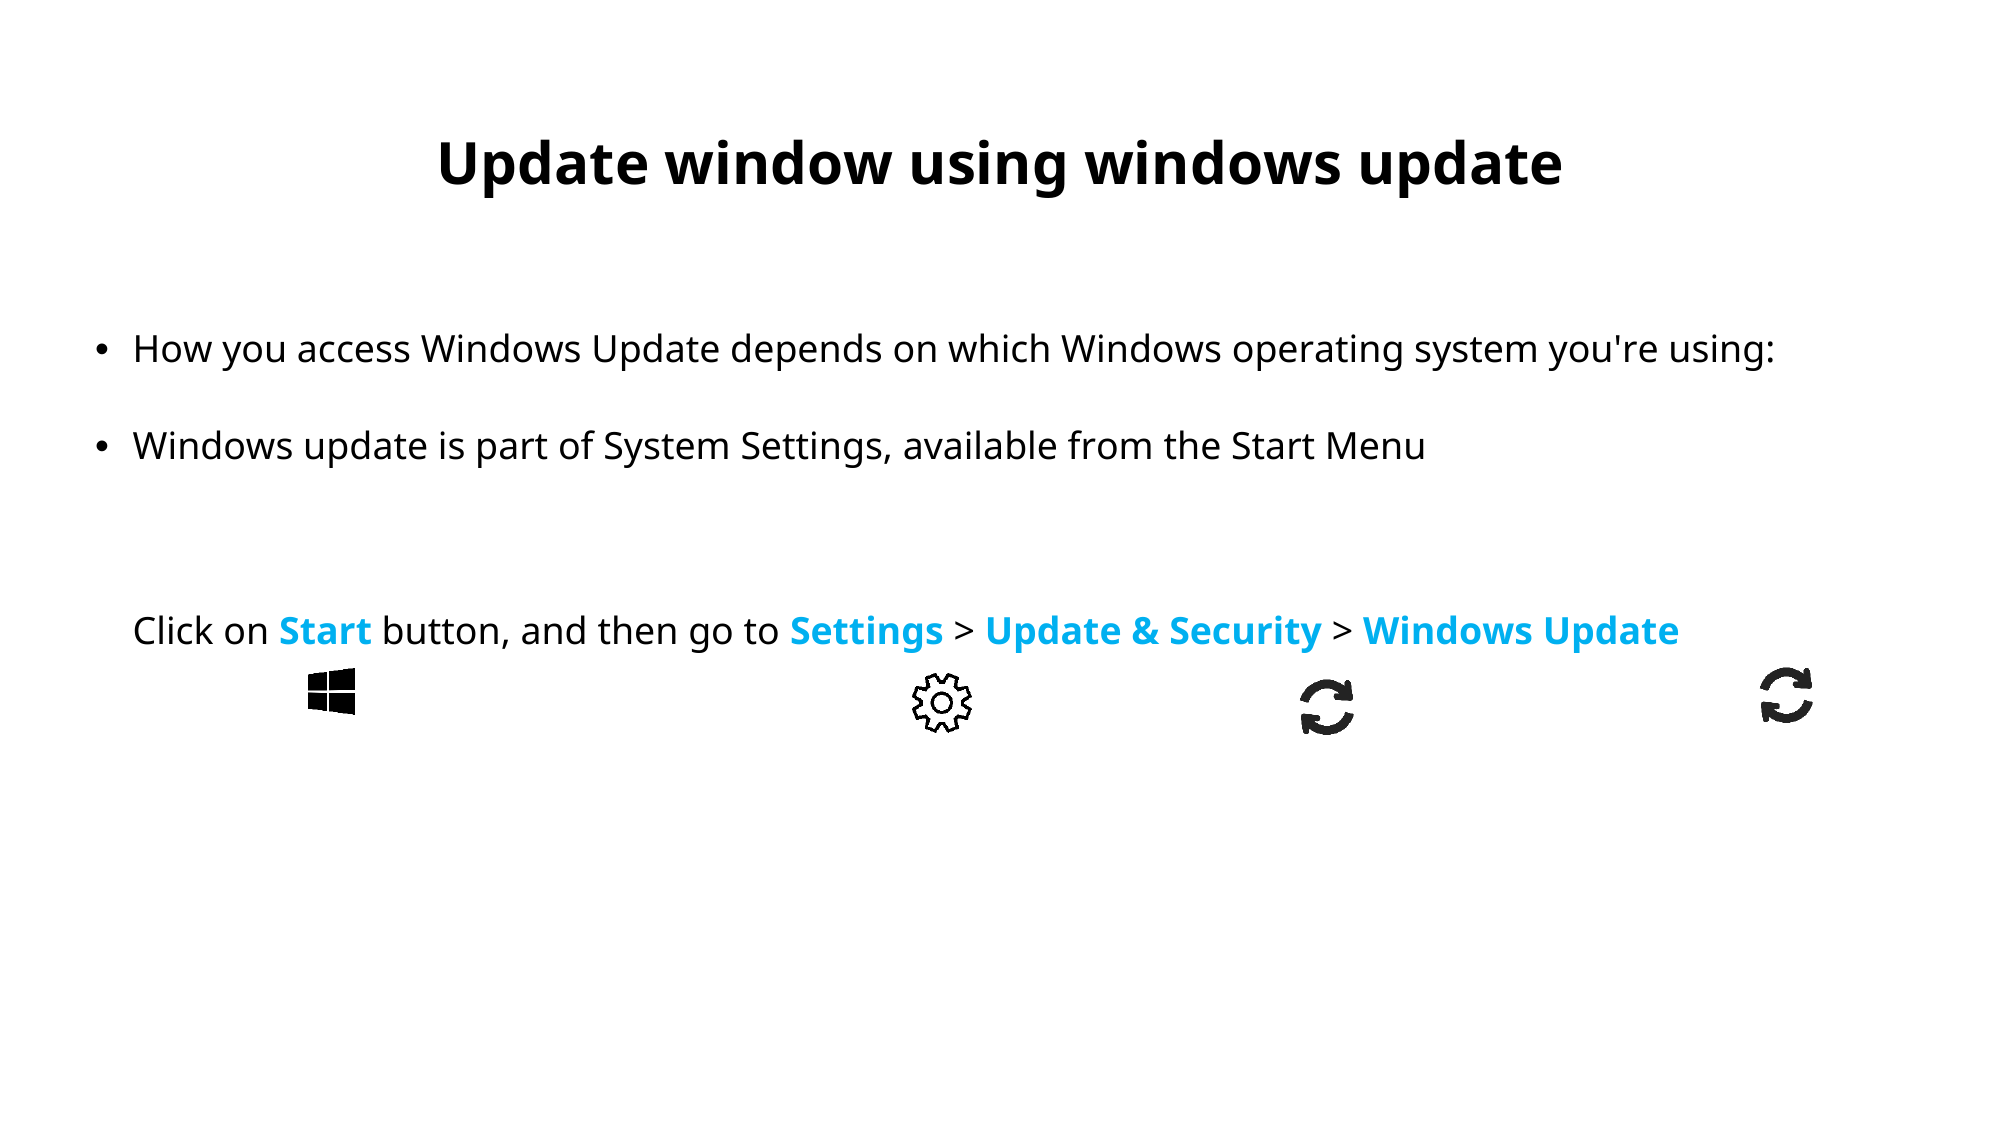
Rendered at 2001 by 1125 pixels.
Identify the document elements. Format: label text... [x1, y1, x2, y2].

text Click on Start button, and then go to Settings > Update & Security > Windows Update [132, 604, 1932, 655]
list How you access Windows Update depends on which Windows operating system you're using: [95, 323, 1932, 374]
picture [910, 671, 973, 734]
picture [1290, 671, 1363, 743]
picture [306, 666, 356, 716]
text Update window using windows update [436, 122, 1932, 201]
list Windows update is part of System Settings, available from the Start Menu [95, 419, 1932, 470]
picture [1750, 659, 1822, 731]
